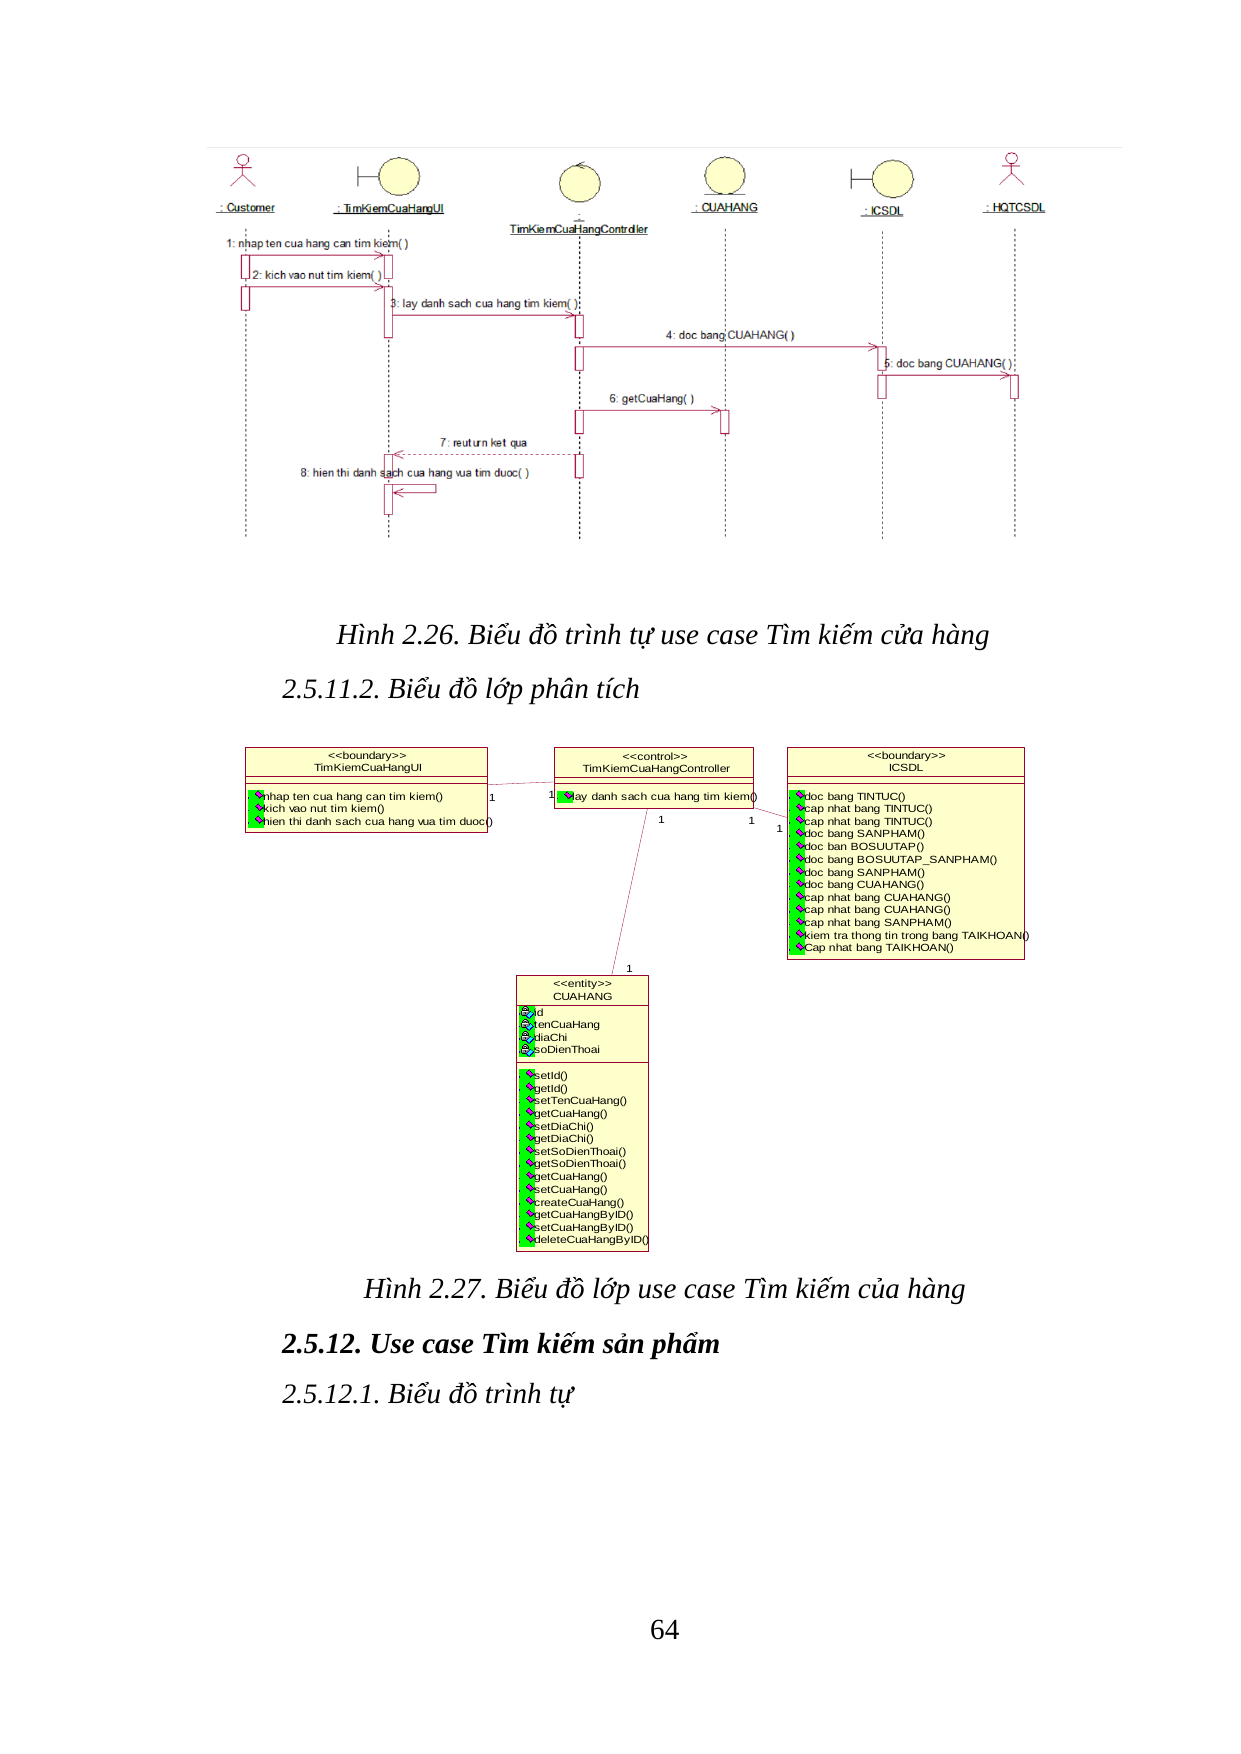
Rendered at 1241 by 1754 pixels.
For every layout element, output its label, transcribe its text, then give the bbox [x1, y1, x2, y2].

text Hình 2.26. Biểu đồ trình tự use case Tìm kiếm cửa hàng [207, 617, 1122, 651]
text Use case Tìm kiếm sản phẩm [282, 1326, 1122, 1359]
text Hình 2.27. Biểu đồ lớp use case Tìm kiếm của hàng [207, 1272, 1122, 1305]
text Biểu đồ trình tự [282, 1376, 1122, 1410]
picture [206, 147, 1123, 617]
text Biểu đồ lớp phân tích [282, 671, 1122, 705]
